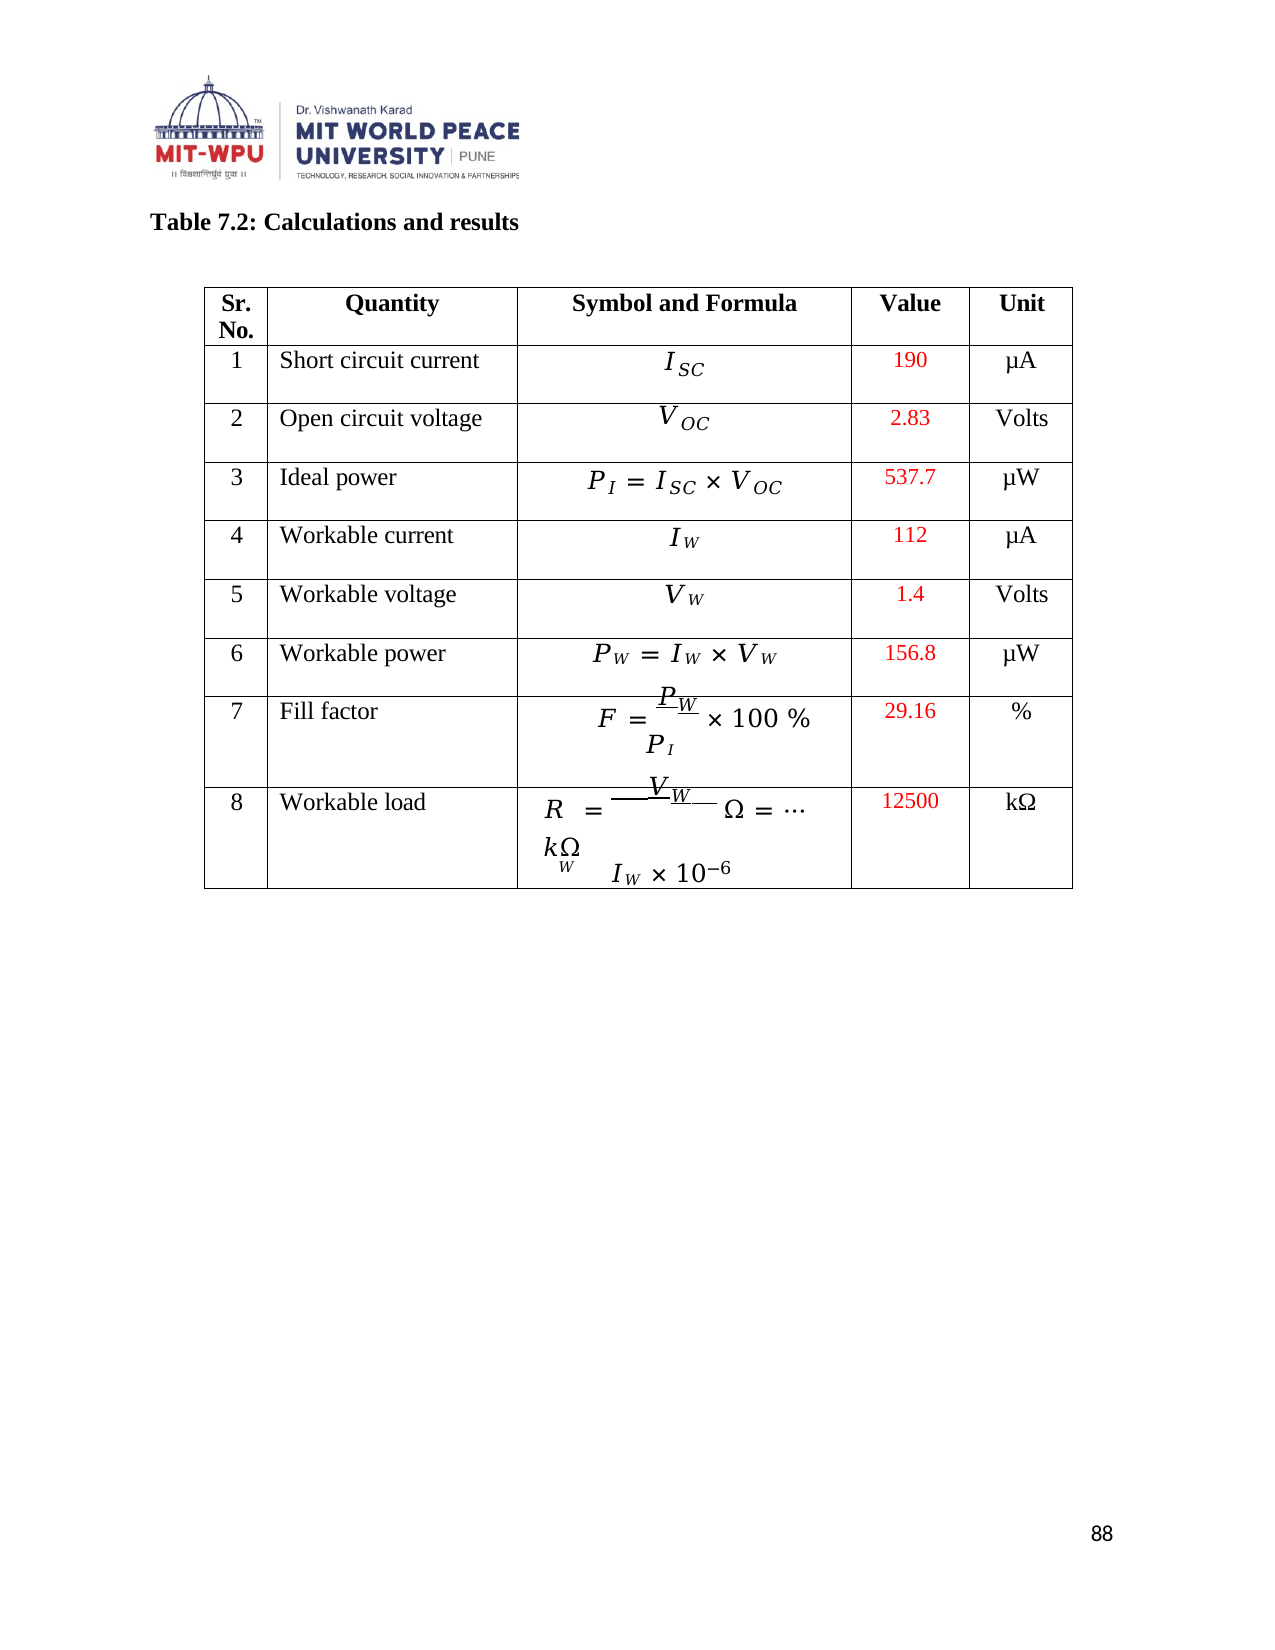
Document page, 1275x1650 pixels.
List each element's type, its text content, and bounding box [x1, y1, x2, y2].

text Table 7.2: Calculations and results [150, 207, 1227, 236]
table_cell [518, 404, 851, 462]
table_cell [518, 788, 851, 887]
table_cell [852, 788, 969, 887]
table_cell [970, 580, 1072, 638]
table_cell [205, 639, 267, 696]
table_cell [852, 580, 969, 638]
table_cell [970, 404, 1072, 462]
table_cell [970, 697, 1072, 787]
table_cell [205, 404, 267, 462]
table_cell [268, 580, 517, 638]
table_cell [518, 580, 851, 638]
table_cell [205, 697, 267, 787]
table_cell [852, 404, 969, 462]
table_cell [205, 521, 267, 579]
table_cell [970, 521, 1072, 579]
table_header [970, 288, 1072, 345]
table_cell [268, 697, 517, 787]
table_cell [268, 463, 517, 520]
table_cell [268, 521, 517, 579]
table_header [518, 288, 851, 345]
picture [153, 75, 520, 180]
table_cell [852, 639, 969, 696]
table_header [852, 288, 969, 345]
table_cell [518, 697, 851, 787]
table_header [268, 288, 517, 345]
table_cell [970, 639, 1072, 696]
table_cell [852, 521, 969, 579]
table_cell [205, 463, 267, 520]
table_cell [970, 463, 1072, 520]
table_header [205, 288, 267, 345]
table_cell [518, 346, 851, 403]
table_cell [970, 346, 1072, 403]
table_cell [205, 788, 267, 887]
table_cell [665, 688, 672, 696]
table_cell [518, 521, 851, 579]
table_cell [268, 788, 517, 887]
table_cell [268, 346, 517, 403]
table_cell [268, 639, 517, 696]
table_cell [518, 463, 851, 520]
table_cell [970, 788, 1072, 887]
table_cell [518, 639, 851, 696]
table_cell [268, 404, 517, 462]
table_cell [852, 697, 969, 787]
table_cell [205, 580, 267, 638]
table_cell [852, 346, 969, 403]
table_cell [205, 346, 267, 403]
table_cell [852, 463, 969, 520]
